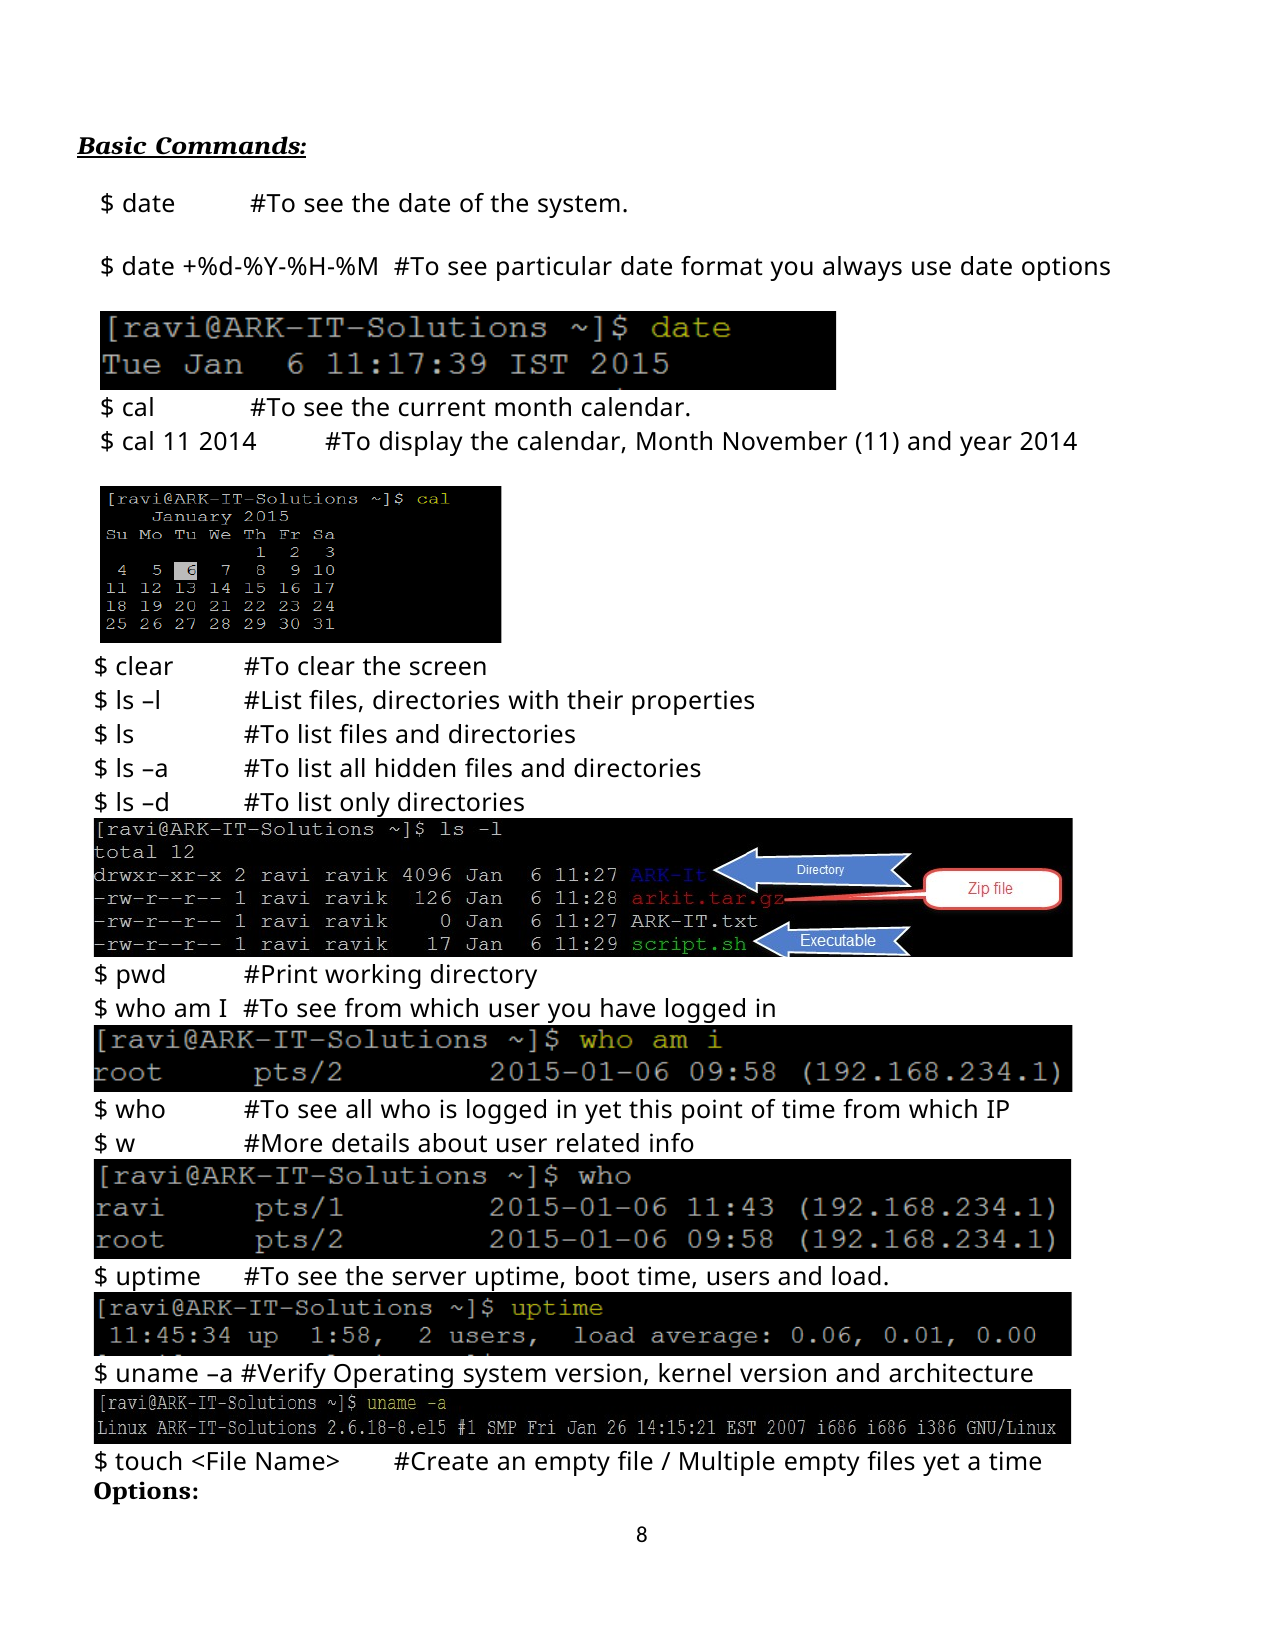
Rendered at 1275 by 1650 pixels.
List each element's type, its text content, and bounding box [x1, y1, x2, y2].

picture [93, 1159, 1072, 1259]
text $ ls #To list files and directories [94, 717, 1206, 751]
picture [93, 1389, 1072, 1444]
text $ who #To see all who is logged in yet this point of time from which IP [94, 1092, 1206, 1126]
picture [93, 1292, 1072, 1356]
picture [100, 311, 837, 390]
text $ uptime #To see the server uptime, boot time, users and load. [94, 1259, 1206, 1293]
subtitle Options: [94, 1477, 1206, 1506]
picture [100, 486, 502, 643]
text $ touch <File Name> #Create an empty file / Multiple empty files yet a time [94, 1443, 1206, 1477]
text $ ls –d #To list only directories [94, 785, 1206, 819]
text $ date +%d-%Y-%H-%M #To see particular date format you always use date options [100, 248, 1206, 283]
text $ clear #To clear the screen [94, 649, 1206, 683]
text $ ls –a #To list all hidden files and directories [94, 751, 1206, 785]
picture [93, 1025, 1073, 1092]
text $ pwd #Print working directory [94, 957, 1206, 991]
text $ who am I #To see from which user you have logged in [94, 991, 1206, 1025]
text $ cal 11 2014 #To display the calendar, Month November (11) and year 2014 [100, 423, 1206, 457]
text $ date #To see the date of the system. [100, 186, 1206, 220]
text $ w #More details about user related info [94, 1126, 1206, 1160]
text $ ls –l #List files, directories with their properties [94, 683, 1206, 717]
text $ cal #To see the current month calendar. [100, 389, 1206, 423]
subtitle Basic Commands: [77, 132, 1206, 161]
text $ uname –a #Verify Operating system version, kernel version and architecture [94, 1356, 1206, 1390]
picture [93, 818, 1073, 957]
